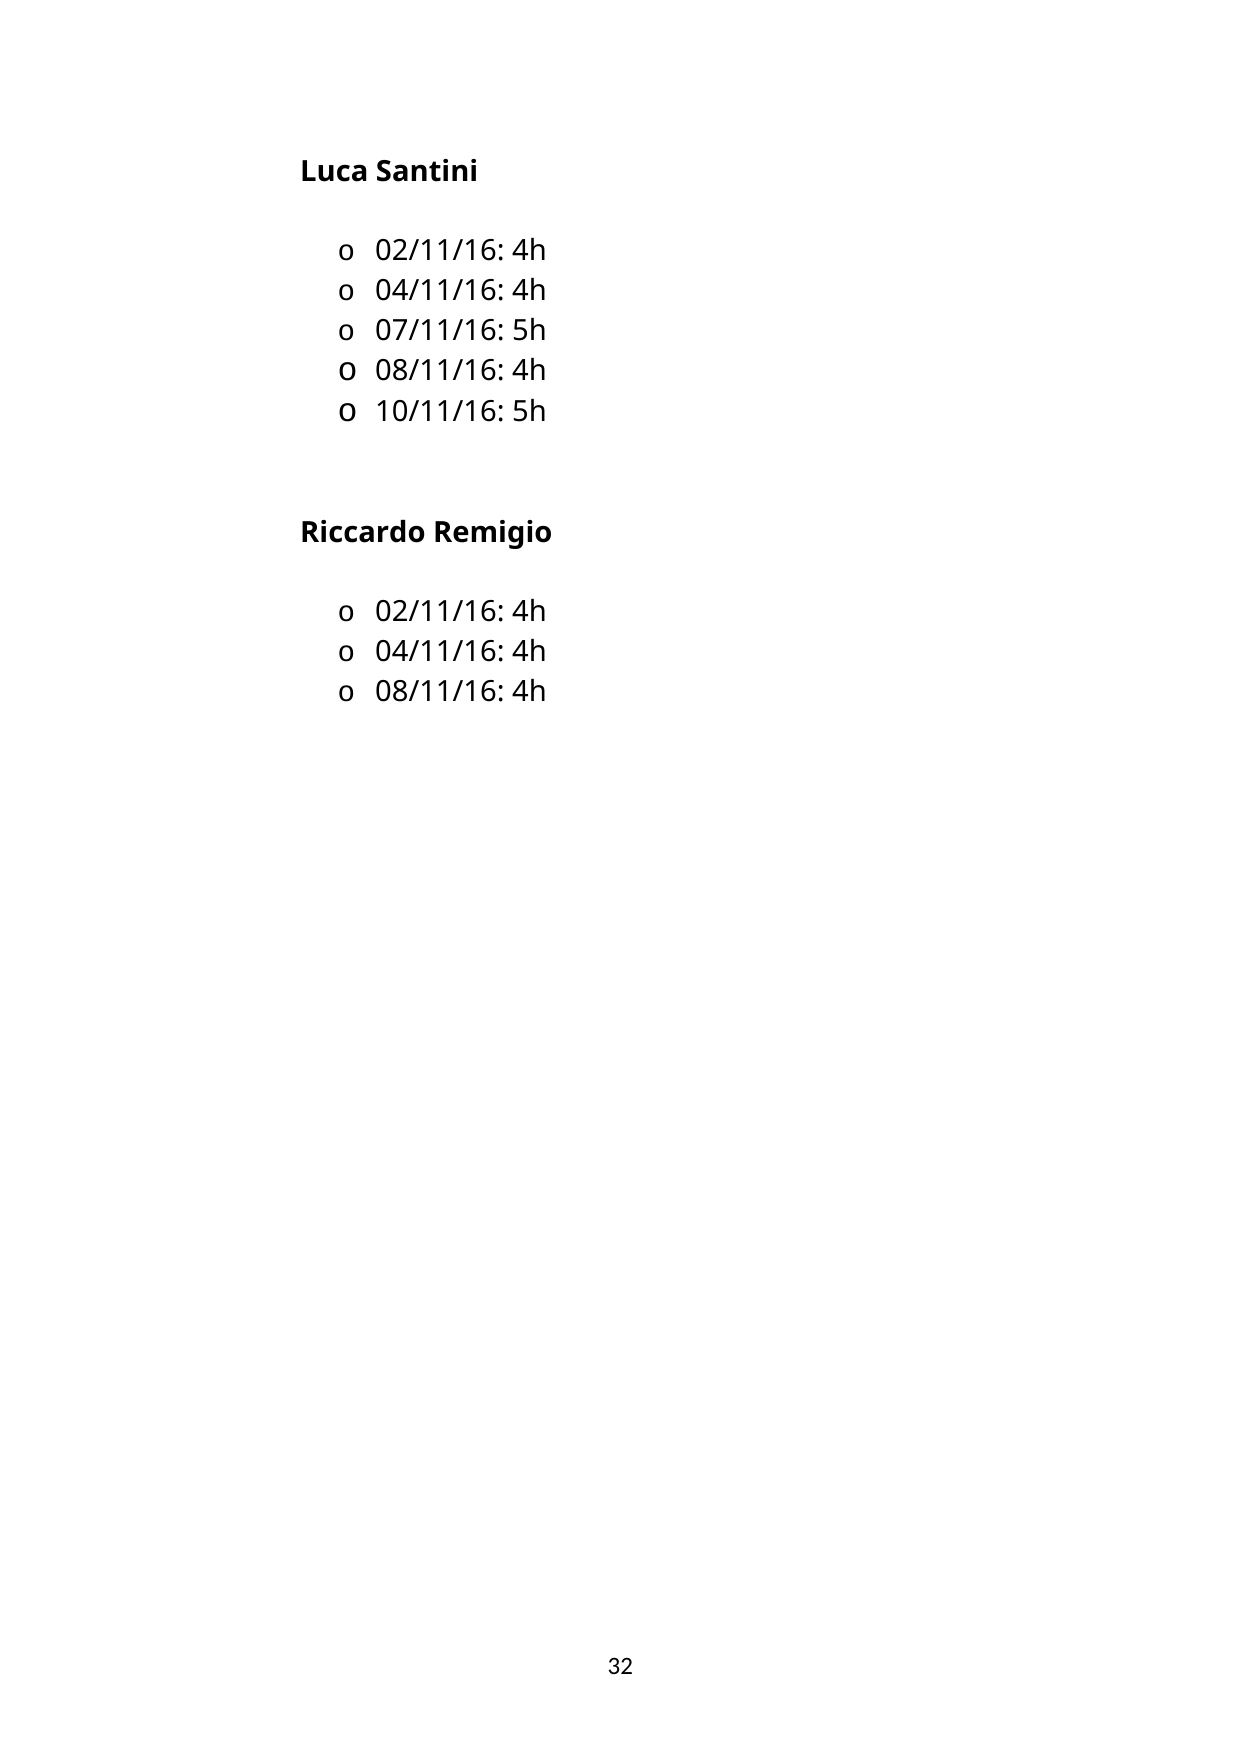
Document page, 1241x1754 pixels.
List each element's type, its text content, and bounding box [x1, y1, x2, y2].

list 07/11/16: 5h [337, 309, 940, 349]
list 04/11/16: 4h [337, 269, 940, 309]
list 08/11/16: 4h [337, 349, 940, 390]
list 08/11/16: 4h [337, 670, 940, 710]
list 02/11/16: 4h [337, 229, 940, 269]
list 10/11/16: 5h [337, 390, 940, 432]
text Riccardo Remigio [300, 511, 940, 551]
text Luca Santini [300, 150, 940, 190]
list 02/11/16: 4h [337, 590, 940, 630]
list 04/11/16: 4h [337, 630, 940, 670]
